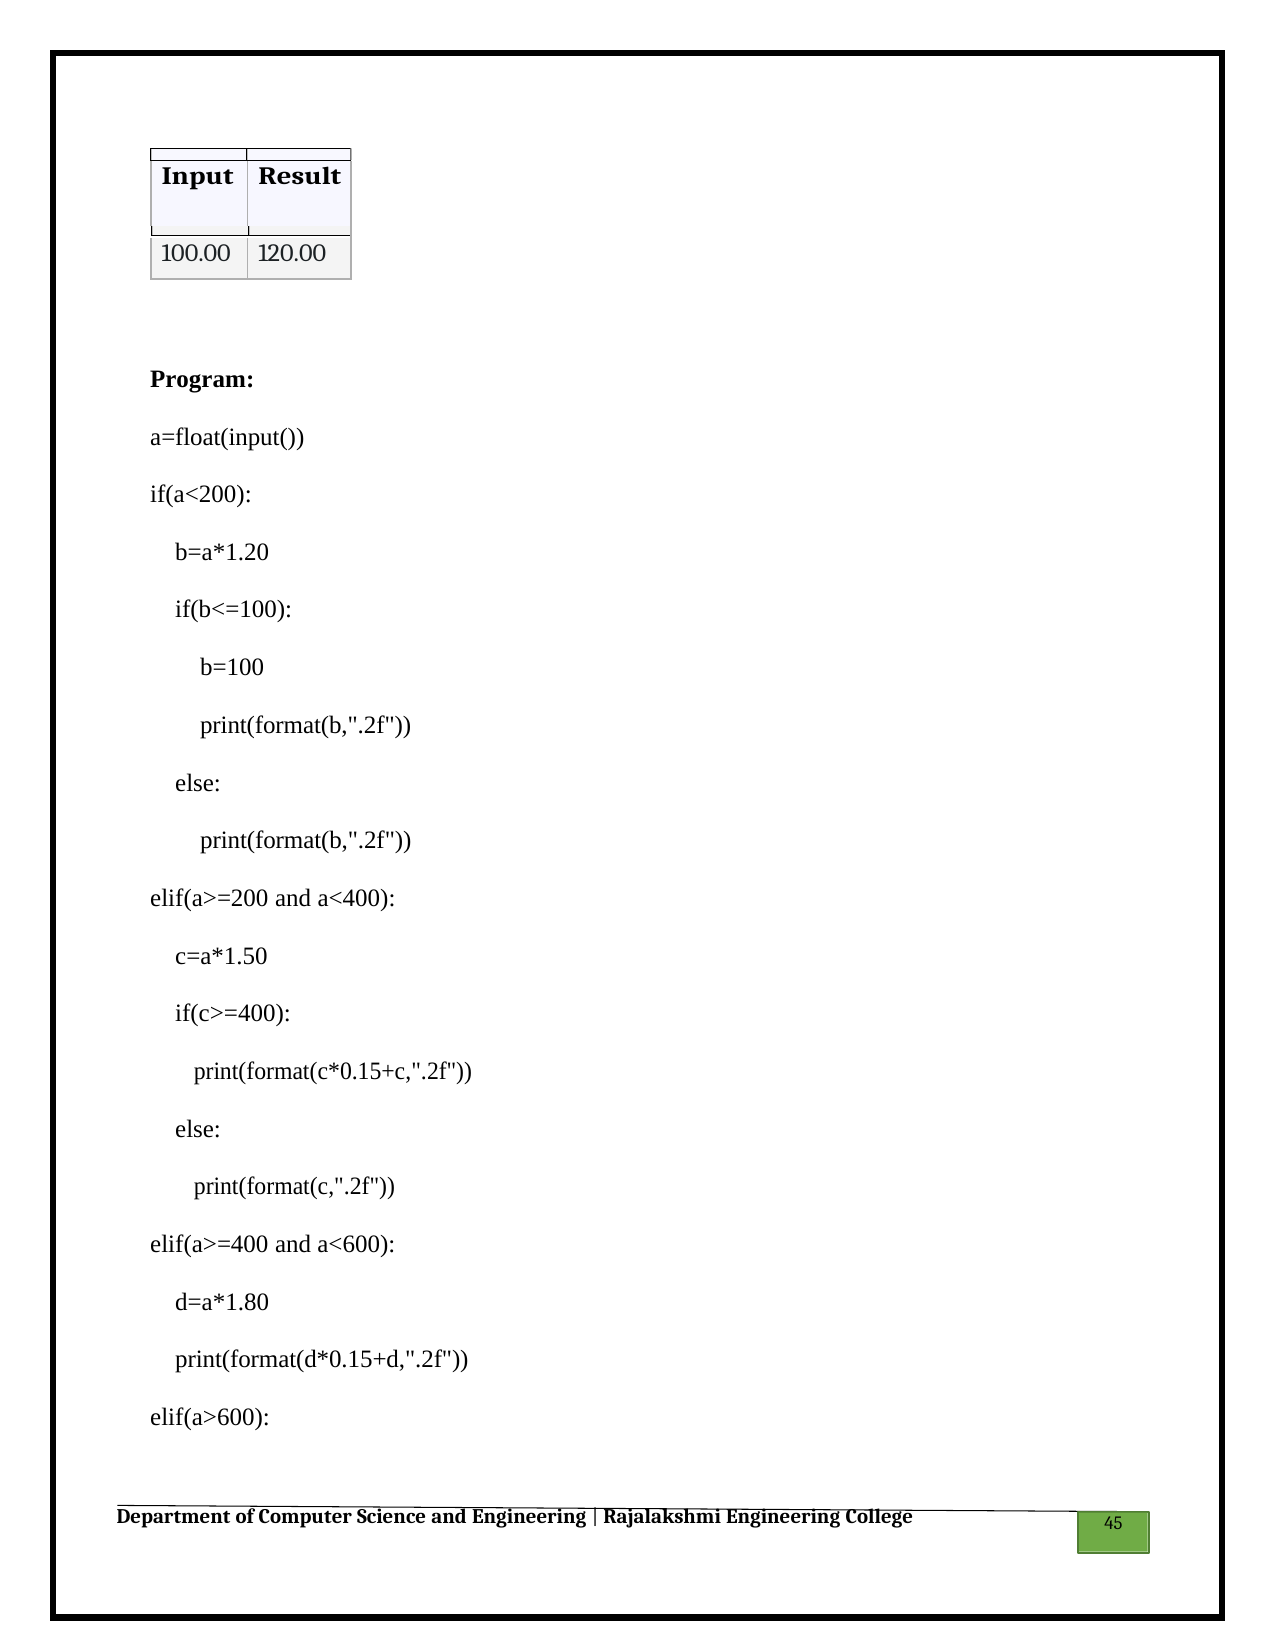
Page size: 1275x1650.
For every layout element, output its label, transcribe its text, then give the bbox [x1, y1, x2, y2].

text print(format(c*0.15+c,".2f")) else: [175, 1056, 510, 1142]
text print(format(b,".2f")) else: [175, 710, 418, 796]
text Program: a=float(input()) if(a<200): [150, 364, 306, 508]
table_cell 120.00 [248, 238, 350, 278]
text elif(a>600): [150, 1402, 1206, 1431]
table_header Input [152, 161, 247, 226]
text b=100 [200, 652, 1206, 681]
picture [151, 149, 246, 160]
table_header Result [248, 161, 350, 226]
text c=a*1.50 if(c>=400): [175, 941, 293, 1027]
text d=a*1.80 print(format(d*0.15+d,".2f")) [175, 1287, 510, 1373]
table_cell 100.00 [152, 238, 247, 278]
table_cell [151, 226, 350, 238]
text print(format(c,".2f")) elif(a>=400 and a<600): [150, 1171, 403, 1258]
text b=a*1.20 if(b<=100): [175, 537, 294, 623]
text print(format(b,".2f")) elif(a>=200 and a<400): [150, 825, 510, 912]
picture [247, 149, 350, 160]
